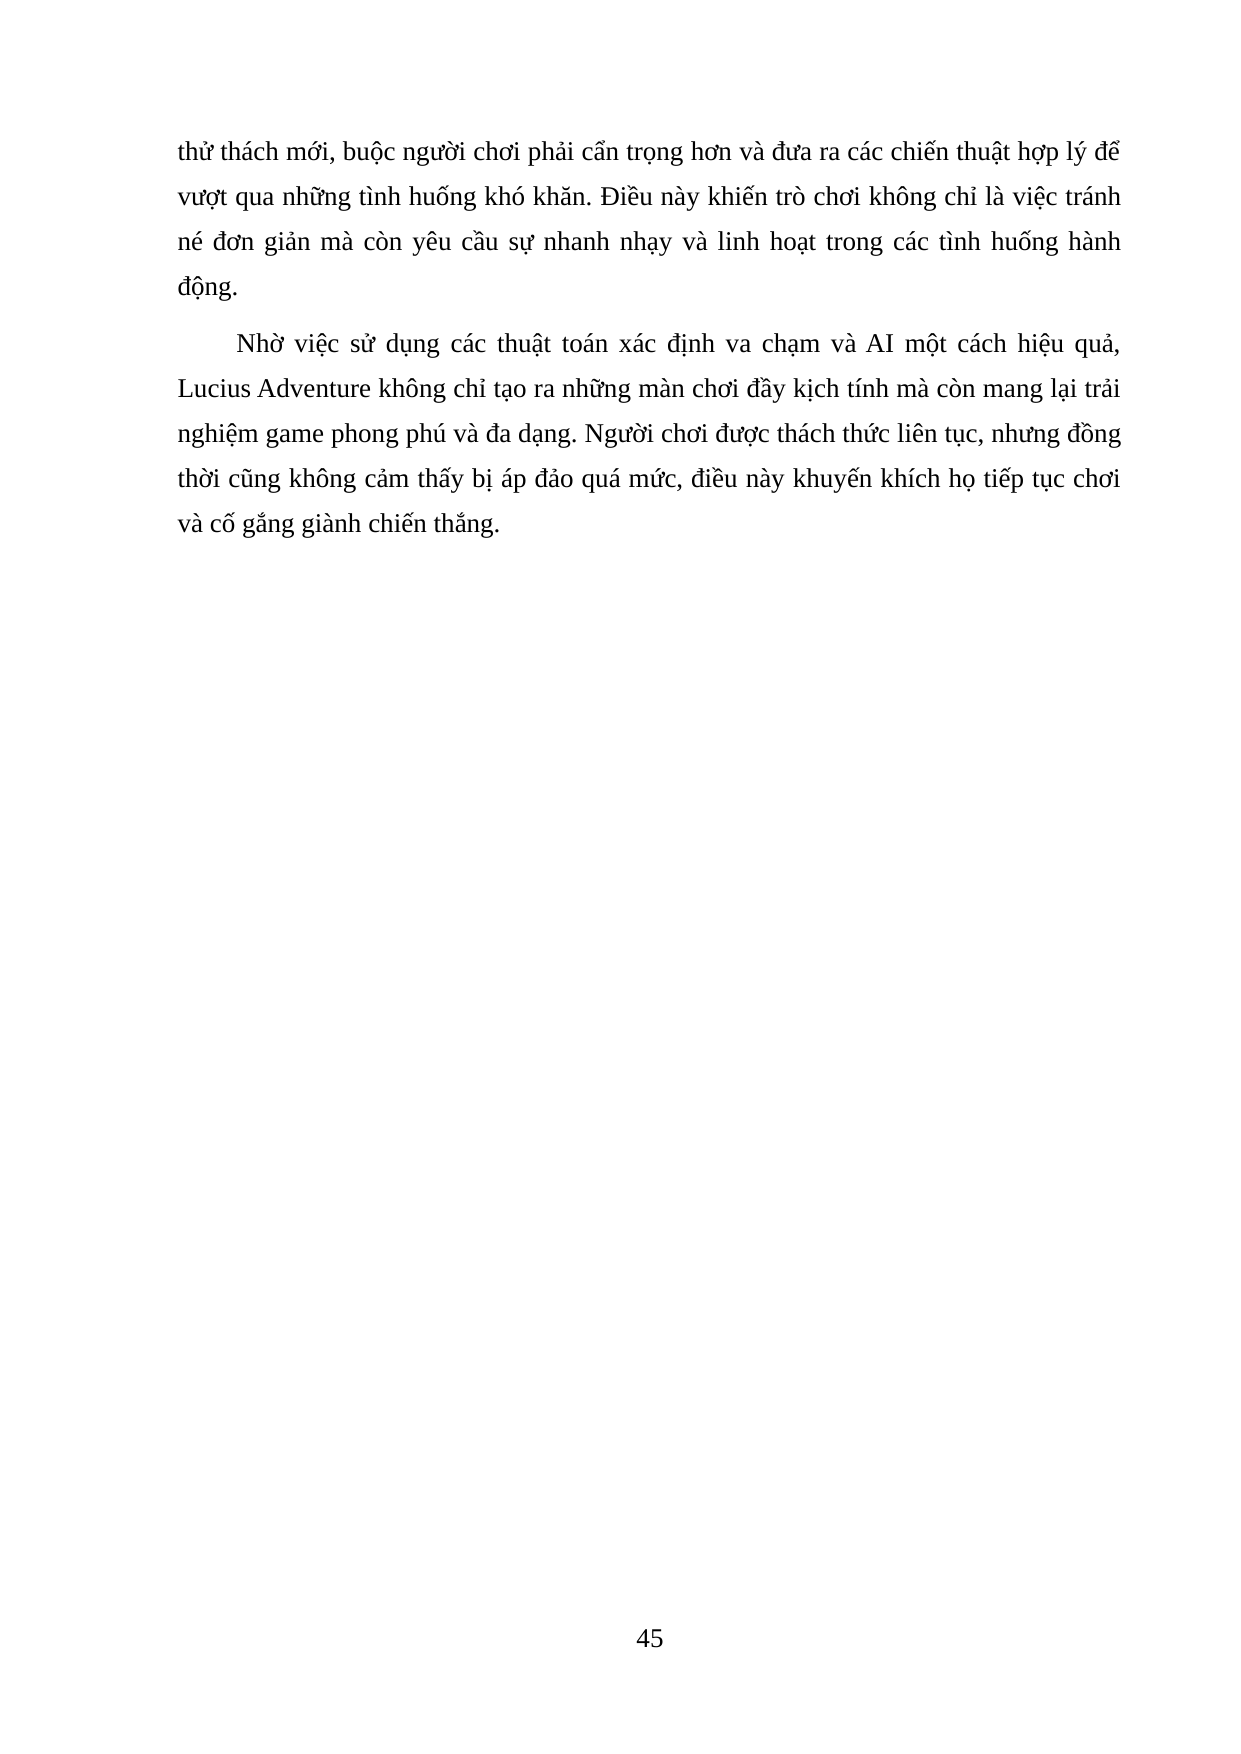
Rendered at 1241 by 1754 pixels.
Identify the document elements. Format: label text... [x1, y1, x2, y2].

text Nhờ việc sử dụng các thuật toán xác định va chạm và AI một cách hiệu quả, Lucius Adventure không chỉ tạo ra những màn chơi đầy kịch tính mà còn mang lại trải nghiệm game phong phú và đa dạng. Người chơi được thách thức liên tục, nhưng đồng thời cũng không cảm thấy bị áp đảo quá mức, điều này khuyến khích họ tiếp tục chơi và cố gắng giành chiến thắng. [177, 323, 1122, 541]
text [177, 132, 1122, 305]
